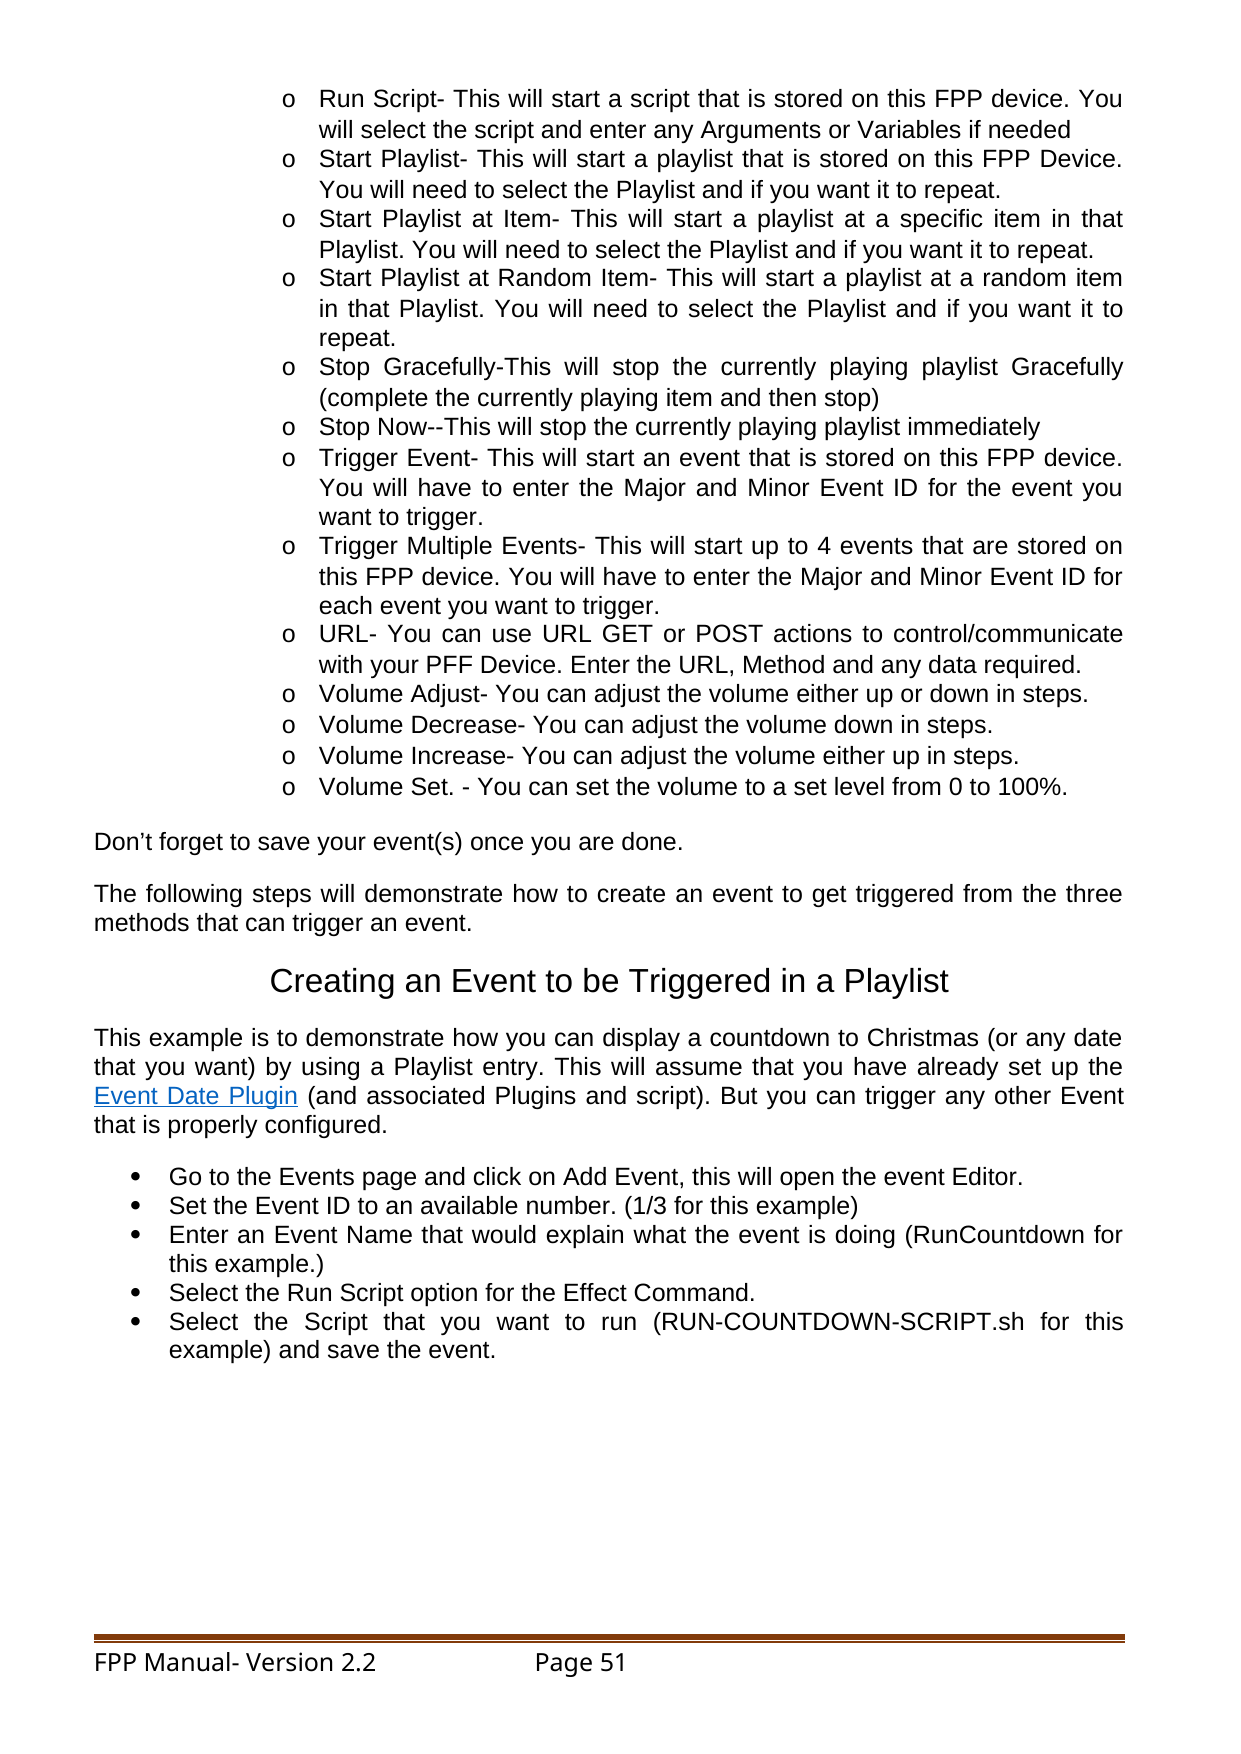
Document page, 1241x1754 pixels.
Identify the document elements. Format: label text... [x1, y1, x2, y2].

list Volume Decrease- You can adjust the volume down in steps. [281, 710, 1125, 741]
list Trigger Multiple Events- This will start up to 4 events that are stored on this FPP device. You will have to enter the Major and Minor Event ID for each event you want to trigger. [281, 531, 1125, 619]
list Select the Run Script option for the Effect Command. [131, 1278, 1125, 1306]
list Start Playlist- This will start a playlist that is stored on this FPP Device. You will need to select the Playlist and if you want it to repeat. [281, 144, 1125, 204]
text The following steps will demonstrate how to create an event to get triggered from the three methods that can trigger an event. [94, 879, 1125, 937]
list Stop Gracefully-This will stop the currently playing playlist Gracefully (complete the currently playing item and then stop) [281, 352, 1125, 412]
list Start Playlist at Random Item- This will start a playlist at a random item in that Playlist. You will need to select the Playlist and if you want it to repeat. [281, 263, 1125, 352]
text Don’t forget to save your event(s) once you are done. [94, 827, 1125, 856]
list Go to the Events page and click on Add Event, this will open the event Editor. [131, 1162, 1125, 1191]
list Trigger Event- This will start an event that is stored on this FPP device. You will have to enter the Major and Minor Event ID for the event you want to trigger. [281, 442, 1125, 531]
list Start Playlist at Item- This will start a playlist at a specific item in that Playlist. You will need to select the Playlist and if you want it to repeat. [281, 204, 1125, 263]
list Volume Increase- You can adjust the volume either up in steps. [281, 741, 1125, 772]
list Set the Event ID to an available number. (1/3 for this example) [131, 1191, 1125, 1220]
subtitle Creating an Event to be Triggered in a Playlist [94, 961, 1125, 999]
list URL- You can use URL GET or POST actions to control/communicate with your PFF Device. Enter the URL, Method and any data required. [281, 619, 1125, 679]
text This example is to demonstrate how you can display a countdown to Christmas (or any date that you want) by using a Playlist entry. This will assume that you have already set up the Event Date Plugin (and associated Plugins and script). But you can trigger any other Event that is properly configured. [94, 1023, 1125, 1138]
list Select the Script that you want to run (RUN-COUNTDOWN-SCRIPT.sh for this example) and save the event. [131, 1306, 1125, 1364]
list Volume Set. - You can set the volume to a set level from 0 to 100%. [281, 772, 1125, 803]
list Stop Now--This will stop the currently playing playlist immediately [281, 412, 1125, 442]
list Enter an Event Name that would explain what the event is doing (RunCountdown for this example.) [131, 1220, 1125, 1278]
list Run Script- This will start a script that is stored on this FPP device. You will select the script and enter any Arguments or Variables if needed [281, 84, 1125, 144]
list Volume Adjust- You can adjust the volume either up or down in steps. [281, 679, 1125, 710]
